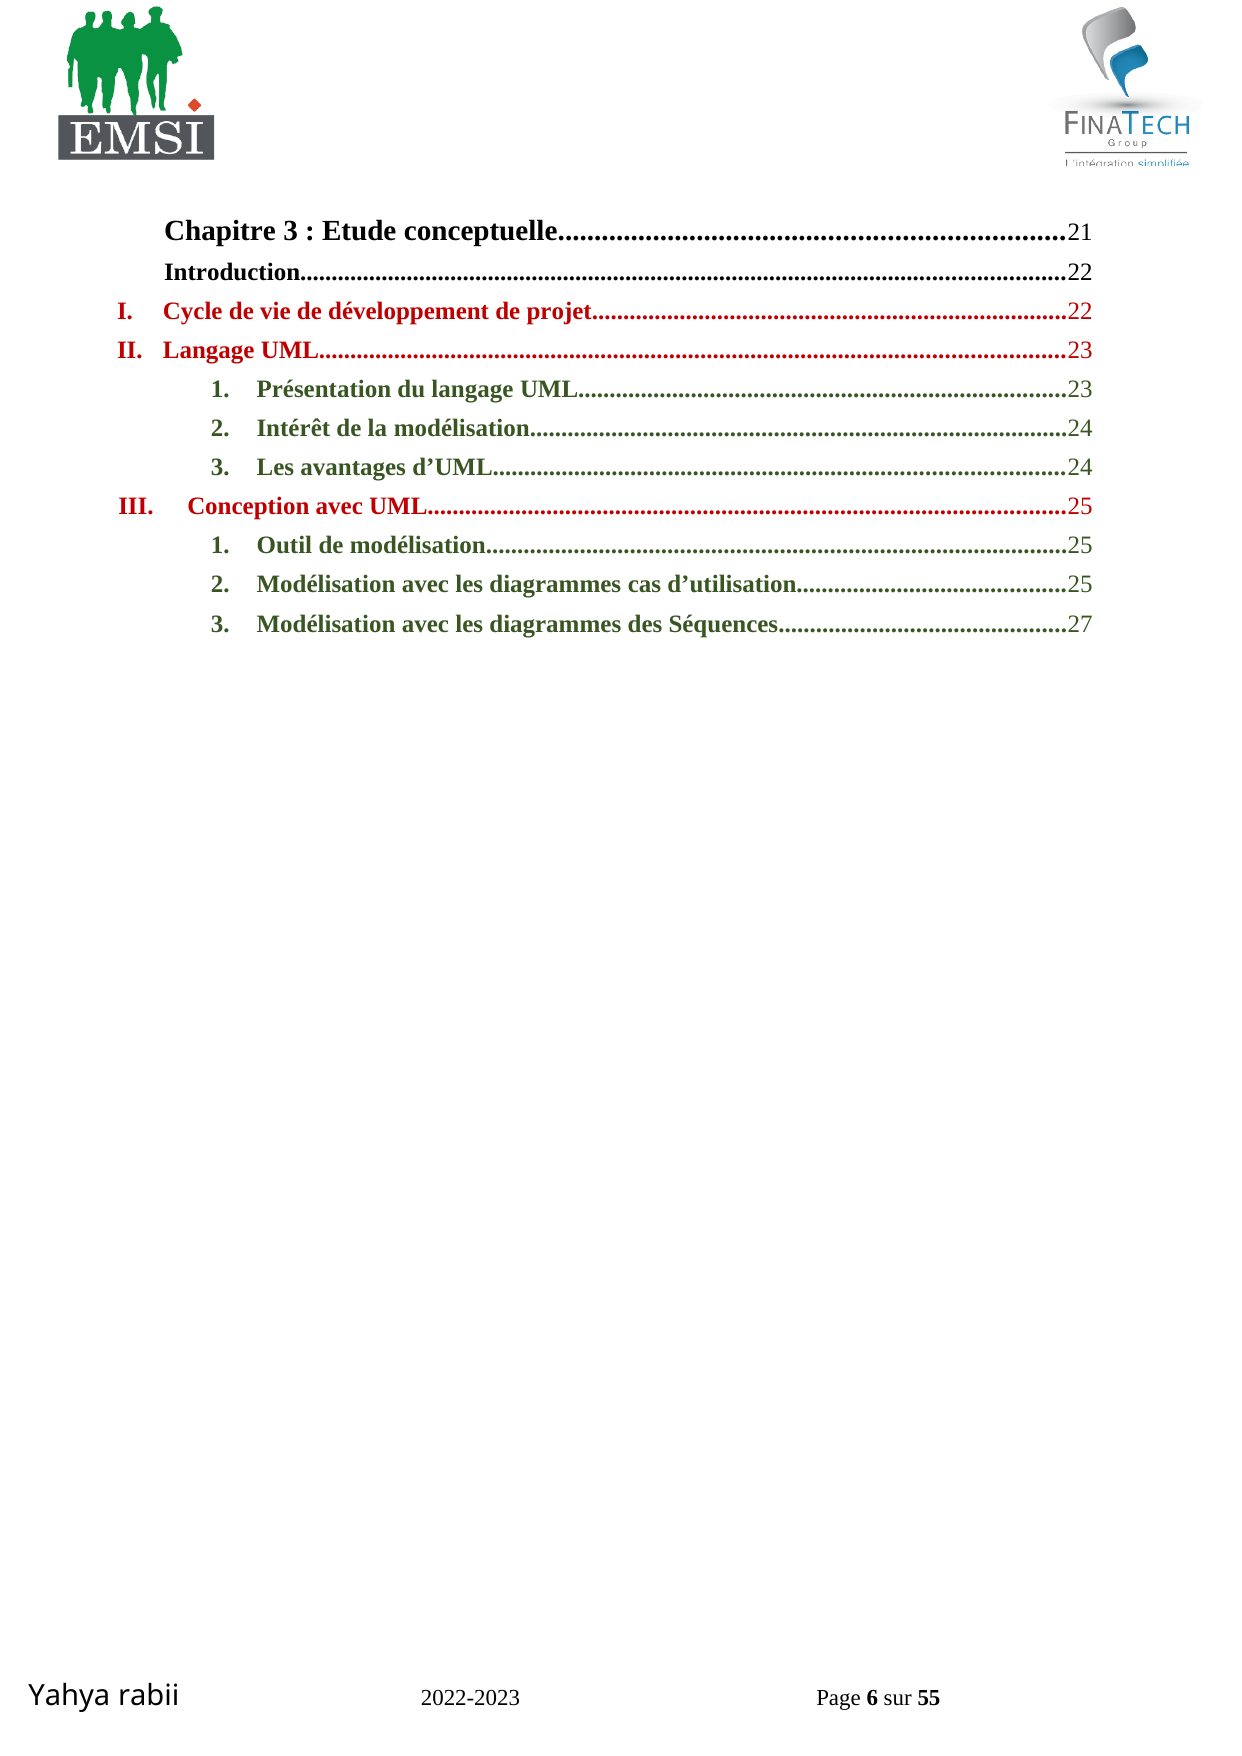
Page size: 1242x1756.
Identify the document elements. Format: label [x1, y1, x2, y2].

picture [50, 3, 220, 166]
picture [1048, 6, 1202, 167]
